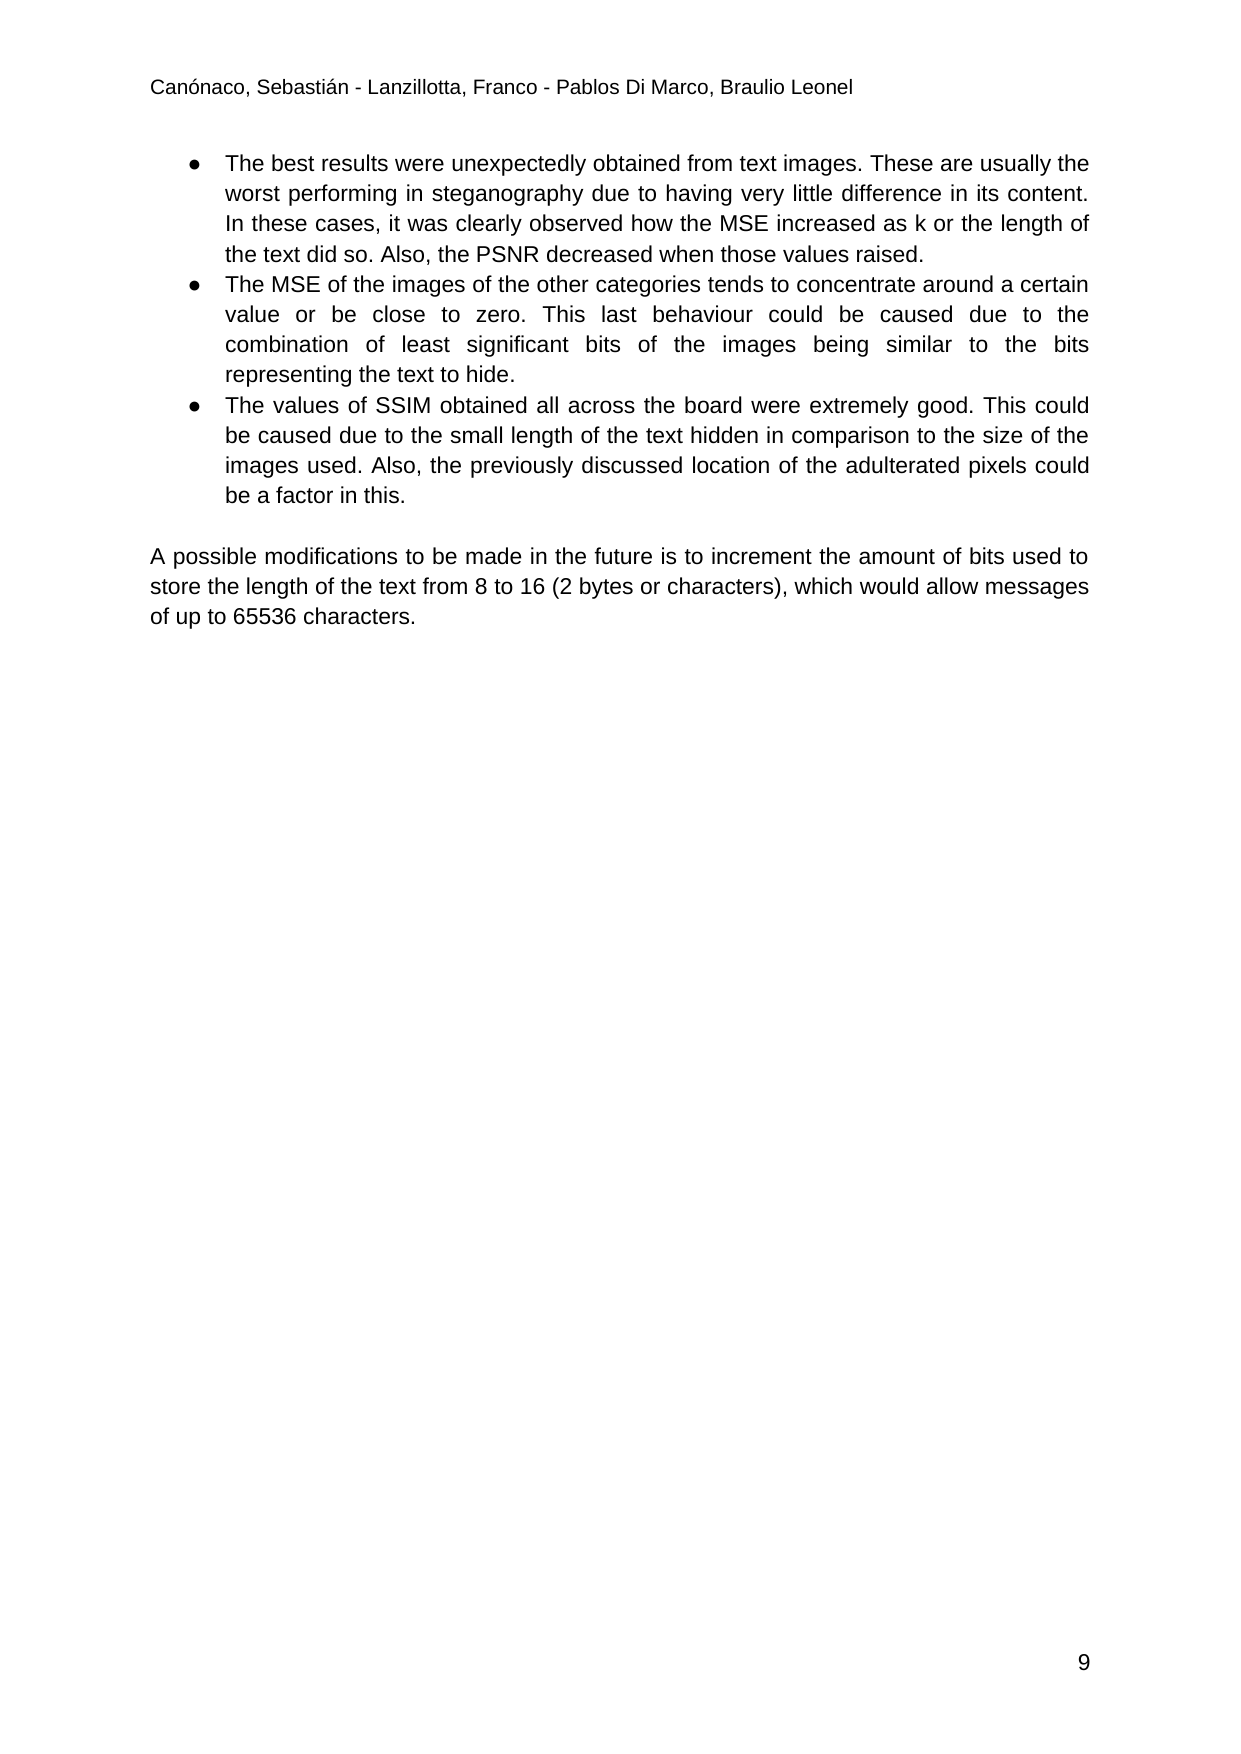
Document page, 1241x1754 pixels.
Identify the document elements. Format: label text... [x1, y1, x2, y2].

list The values of SSIM obtained all across the board were extremely good. This could be caused due to the small length of the text hidden in comparison to the size of the images used. Also, the previously discussed location of the adulterated pixels could be a factor in this. [187, 392, 1090, 509]
list The MSE of the images of the other categories tends to concentrate around a certain value or be close to zero. This last behaviour could be caused due to the combination of least significant bits of the images being similar to the bits representing the text to hide. [187, 271, 1090, 388]
list The best results were unexpectedly obtained from text images. These are usually the worst performing in steganography due to having very little difference in its content. In these cases, it was clearly observed how the MSE increased as k or the length of the text did so. Also, the PSNR decreased when those values raised. [187, 150, 1090, 267]
text A possible modifications to be made in the future is to increment the amount of bits used to store the length of the text from 8 to 16 (2 bytes or characters), which would allow messages of up to 65536 characters. [150, 543, 1090, 629]
